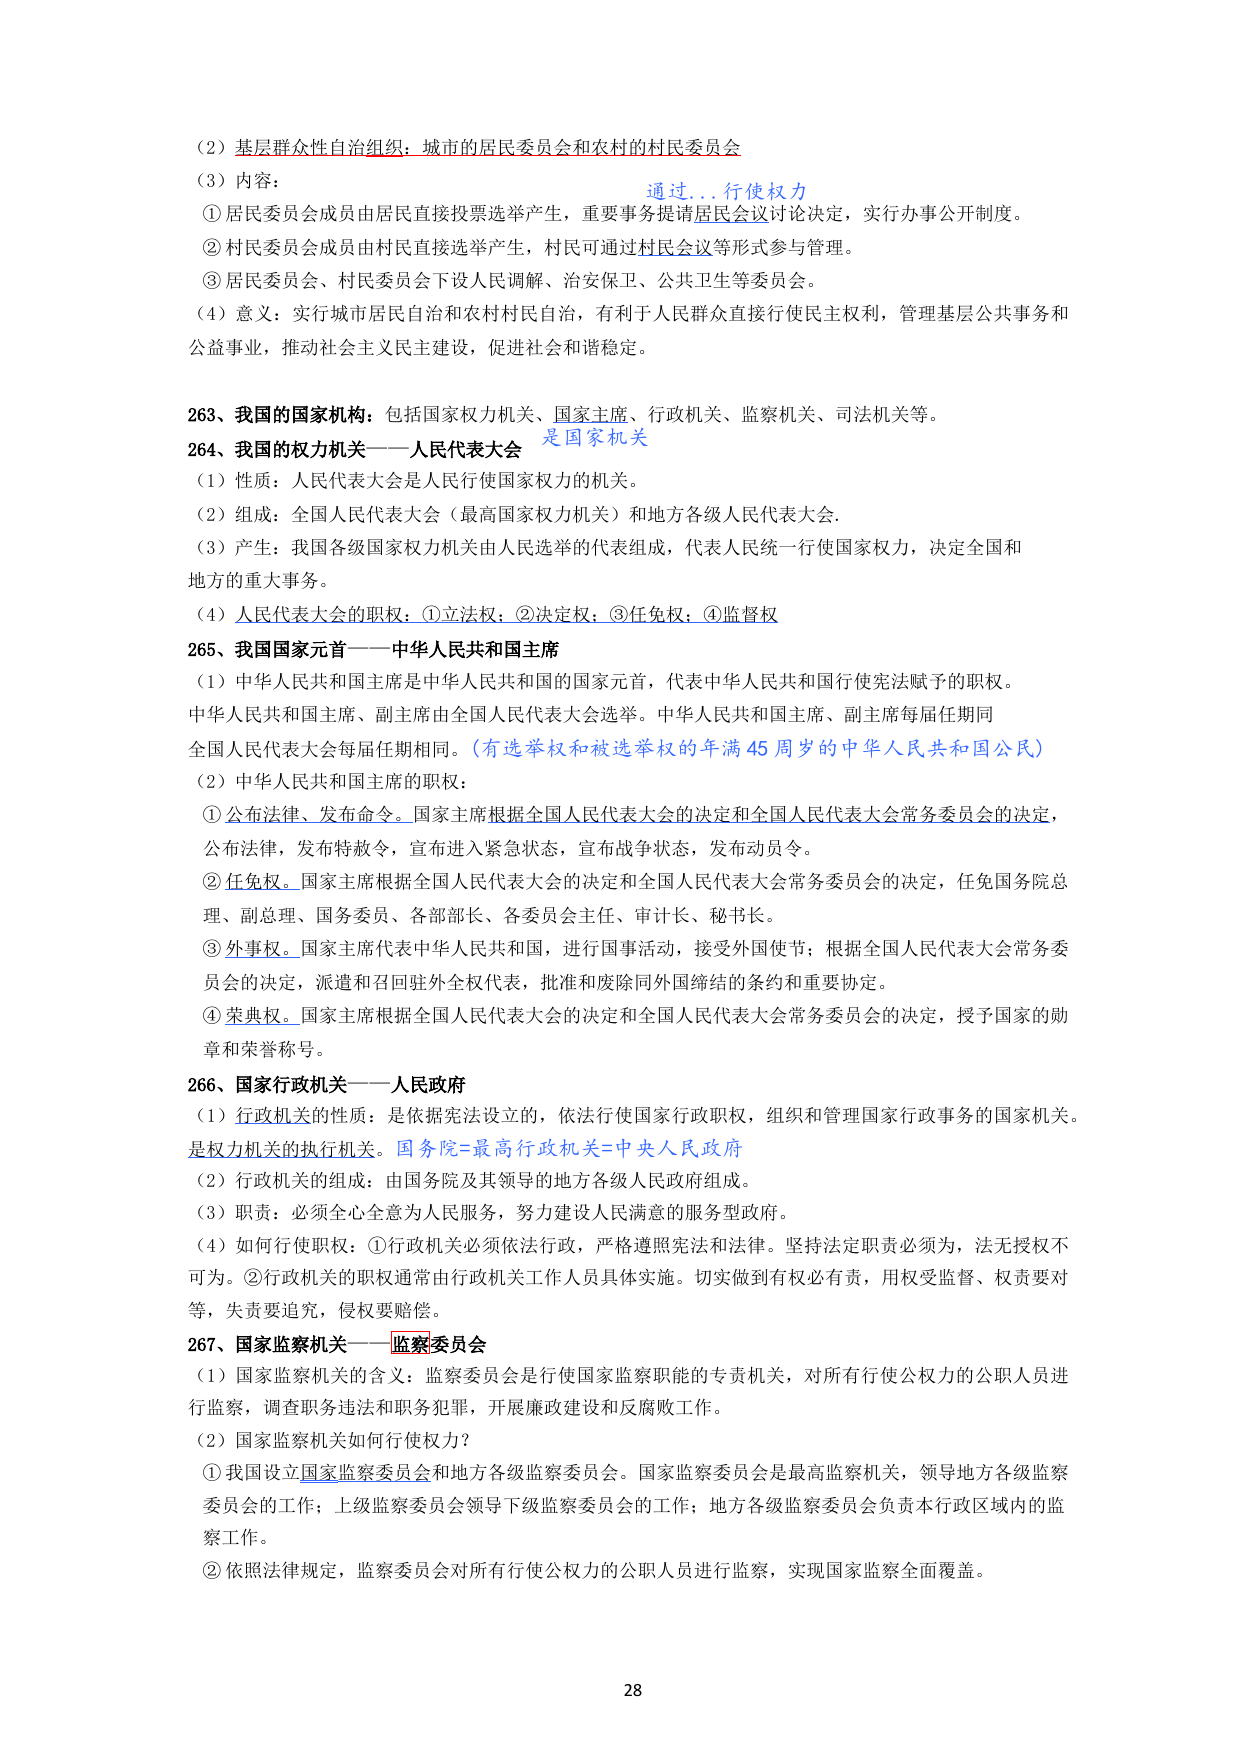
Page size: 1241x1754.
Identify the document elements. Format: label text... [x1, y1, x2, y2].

text （2）基层群众性自治组织：城市的居民委员会和农村的村民委员会 [187, 130, 1069, 162]
text ④荣典权。国家主席根据全国人民代表大会的决定和全国人民代表大会常务委员会的决定，授予国家的勋章和荣誉称号。 [202, 998, 1069, 1065]
text 265、我国国家元首——中华人民共和国主席 [187, 630, 1069, 663]
text （4）人民代表大会的职权：①立法权；②决定权；③任免权；④监督权 [187, 597, 1069, 629]
text （2）组成：全国人民代表大会（最高国家权力机关）和地方各级人民代表大会. [187, 497, 1069, 529]
text 264、我国的权力机关——人民代表大会 [187, 430, 1069, 463]
text 中华人民共和国主席、副主席由全国人民代表大会选举。中华人民共和国主席、副主席每届任期同 [187, 697, 1069, 729]
text （1）国家监察机关的含义：监察委员会是行使国家监察职能的专责机关，对所有行使公权力的公职人员进行监察，调查职务违法和职务犯罪，开展廉政建设和反腐败工作。 [187, 1358, 1069, 1423]
text （2）行政机关的组成：由国务院及其领导的地方各级人民政府组成。 [187, 1163, 1069, 1196]
text ②依照法律规定，监察委员会对所有行使公权力的公职人员进行监察，实现国家监察全面覆盖。 [202, 1553, 1069, 1586]
text （1）性质：人民代表大会是人民行使国家权力的机关。 [187, 464, 1069, 496]
text ③外事权。国家主席代表中华人民共和国，进行国事活动，接受外国使节；根据全国人民代表大会常务委员会的决定，派遣和召回驻外全权代表，批准和废除同外国缔结的条约和重要协定。 [202, 931, 1069, 998]
text 267、国家监察机关——监察委员会 [187, 1326, 1069, 1358]
text （4）如何行使职权：①行政机关必须依法行政，严格遵照宪法和法律。坚持法定职责必须为，法无授权不可为。②行政机关的职权通常由行政机关工作人员具体实施。切实做到有权必有责，用权受监督、权责要对等，失责要追究，侵权要赔偿。 [187, 1228, 1069, 1326]
text ③居民委员会、村民委员会下设人民调解、治安保卫、公共卫生等委员会。 [202, 263, 1069, 296]
text （4）意义：实行城市居民自治和农村村民自治，有利于人民群众直接行使民主权利，管理基层公共事务和公益事业，推动社会主义民主建设，促进社会和谐稳定。 [187, 296, 1069, 363]
text （1）中华人民共和国主席是中华人民共和国的国家元首，代表中华人民共和国行使宪法赋予的职权。 [187, 664, 1069, 696]
text 263、我国的国家机构：包括国家权力机关、国家主席、行政机关、监察机关、司法机关等。 [187, 397, 1069, 429]
text （1）行政机关的性质：是依据宪法设立的，依法行使国家行政职权，组织和管理国家行政事务的国家机关。是权力机关的执行机关。国务院=最高行政机关=中央人民政府 [187, 1098, 1069, 1163]
text ②任免权。国家主席根据全国人民代表大会的决定和全国人民代表大会常务委员会的决定，任免国务院总理、副总理、国务委员、各部部长、各委员会主任、审计长、秘书长。 [202, 864, 1069, 931]
text 266、国家行政机关——人民政府 [187, 1066, 1069, 1098]
text （3）产生：我国各级国家权力机关由人民选举的代表组成，代表人民统一行使国家权力，决定全国和 [187, 530, 1069, 563]
text （2）国家监察机关如何行使权力？ [187, 1423, 1069, 1456]
text （3）职责：必须全心全意为人民服务，努力建设人民满意的服务型政府。 [187, 1196, 1069, 1228]
text 地方的重大事务。 [187, 564, 1069, 596]
text （3）内容： [187, 163, 1069, 196]
text ②村民委员会成员由村民直接选举产生，村民可通过村民会议等形式参与管理。 [202, 230, 1069, 262]
text （2）中华人民共和国主席的职权： [187, 764, 1069, 796]
text ①公布法律、发布命令。国家主席根据全国人民代表大会的决定和全国人民代表大会常务委员会的决定，公布法律，发布特赦令，宣布进入紧急状态，宣布战争状态，发布动员令。 [202, 797, 1069, 863]
text ①我国设立国家监察委员会和地方各级监察委员会。国家监察委员会是最高监察机关，领导地方各级监察委员会的工作；上级监察委员会领导下级监察委员会的工作；地方各级监察委员会负责本行政区域内的监察工作。 [202, 1456, 1069, 1553]
text 全国人民代表大会每届任期相同。(有选举权和被选举权的年满45周岁的中华人民共和国公民) [187, 730, 1069, 763]
text ①居民委员会成员由居民直接投票选举产生，重要事务提请居民会议讨论决定，实行办事公开制度。 [202, 196, 1069, 229]
